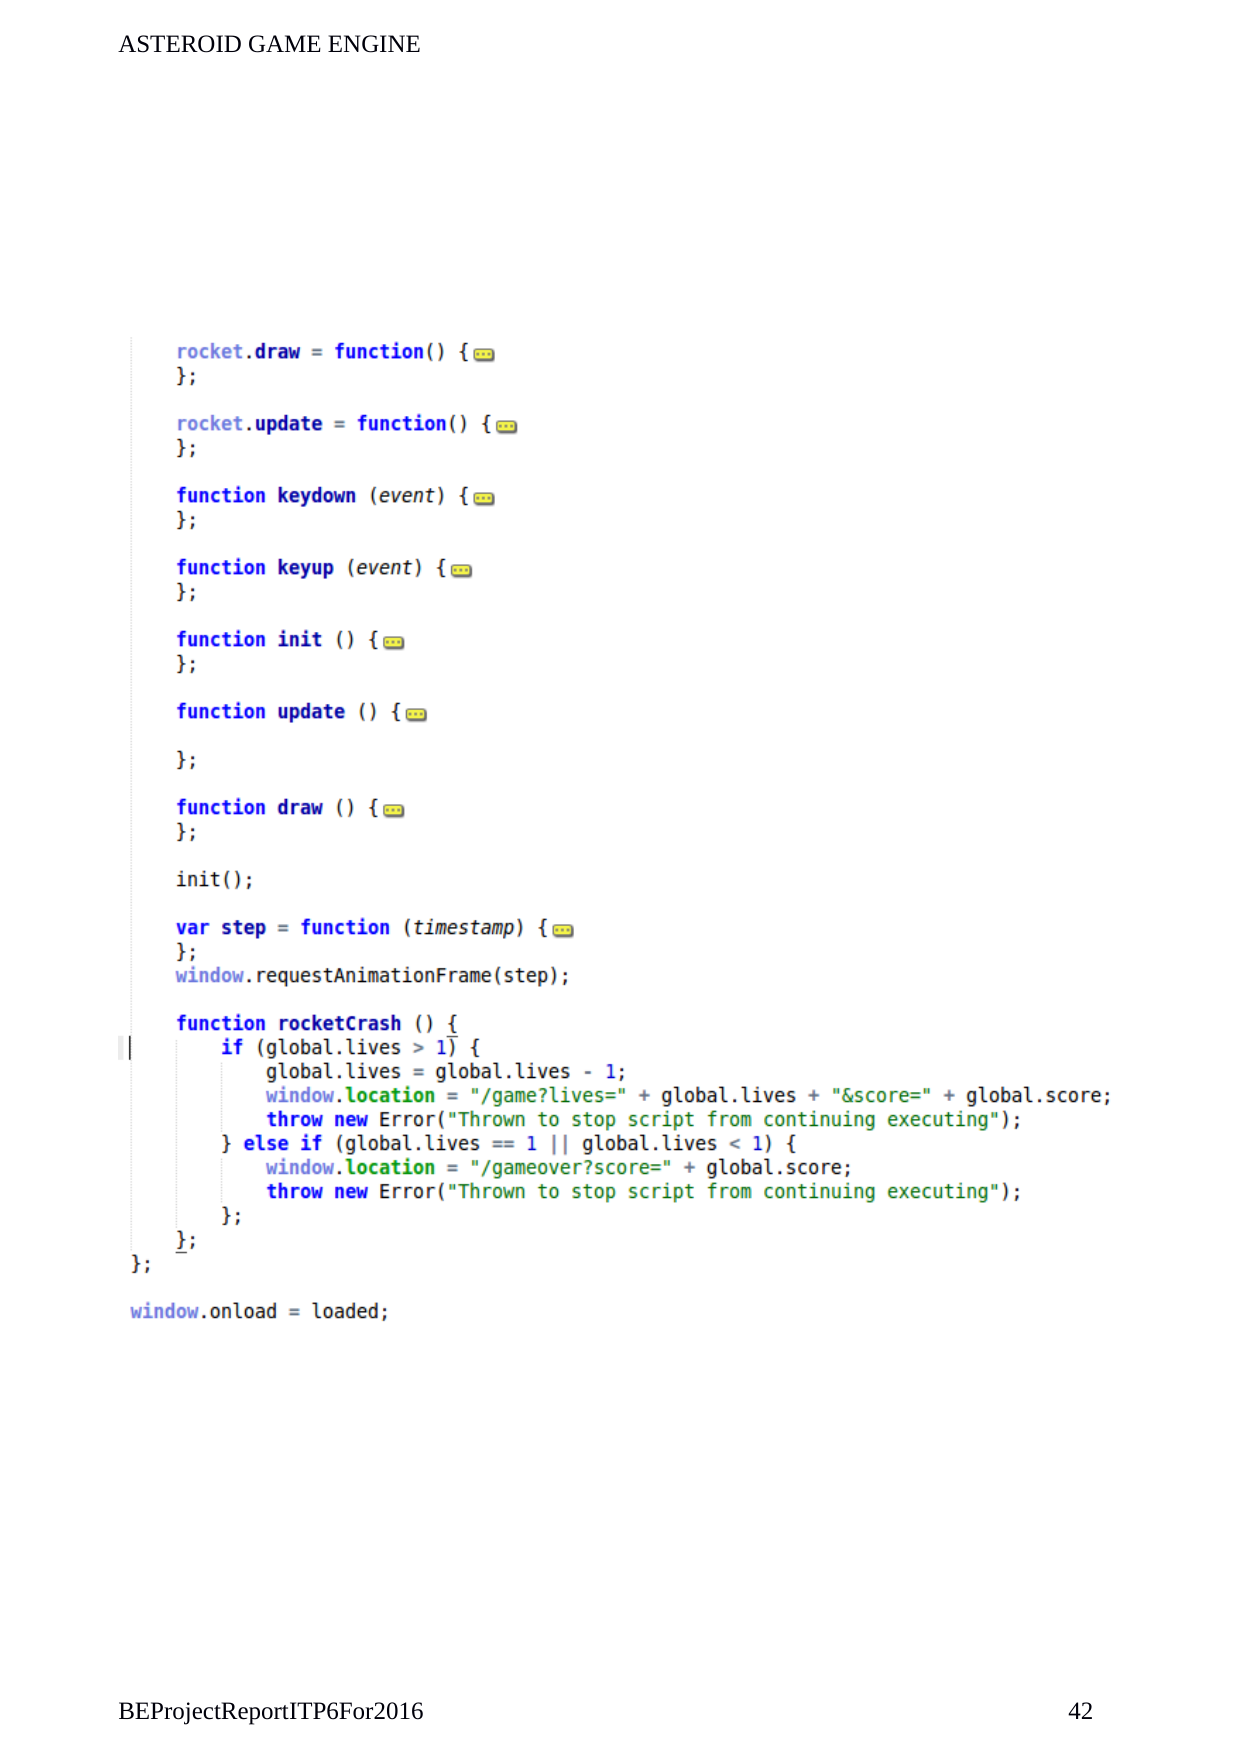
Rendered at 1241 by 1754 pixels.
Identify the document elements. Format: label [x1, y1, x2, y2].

picture [118, 336, 1123, 1324]
